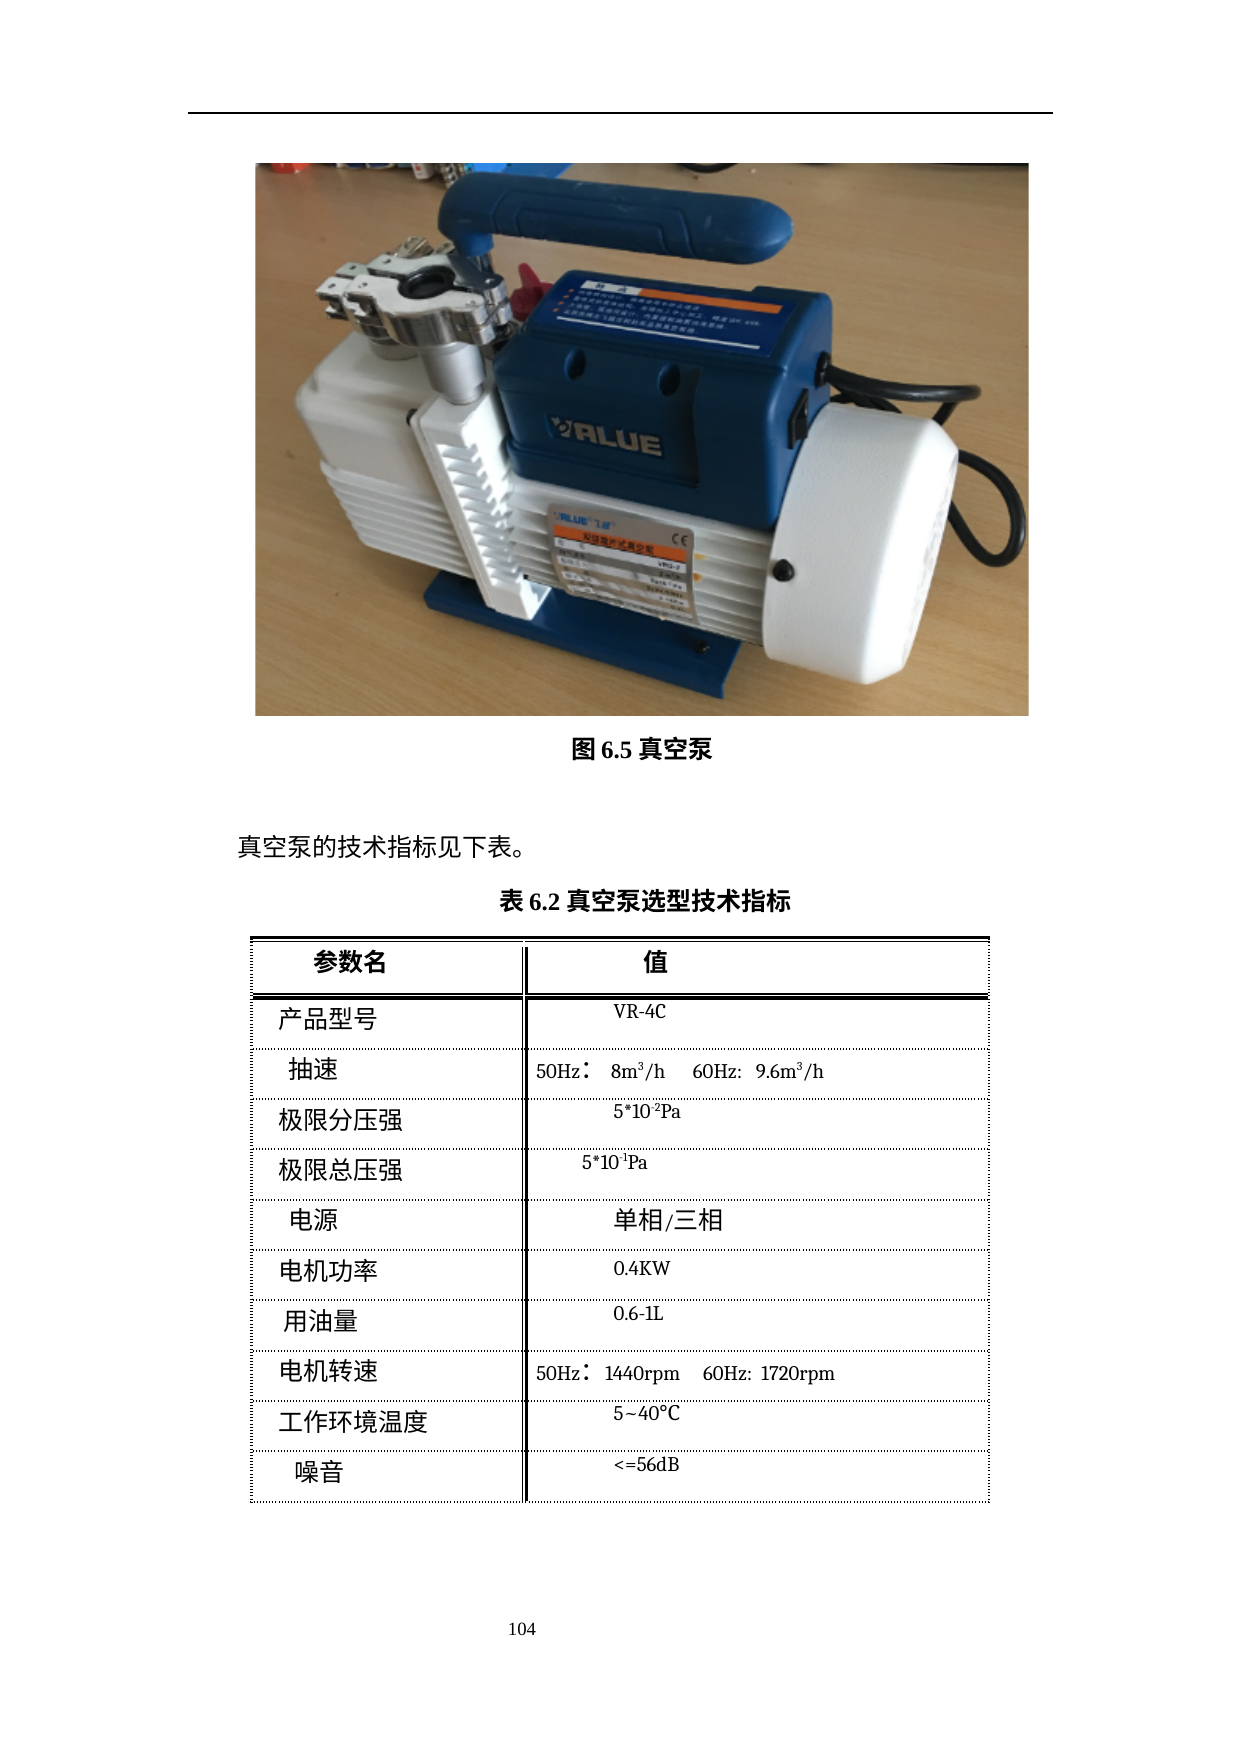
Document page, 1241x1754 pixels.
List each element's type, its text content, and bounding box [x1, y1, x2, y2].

table_cell 极限总压强 [251, 1148, 522, 1199]
table_cell 抽速 [251, 1048, 522, 1098]
text 表6.2 真空泵选型技术指标 [187, 882, 1053, 918]
table_cell 电源 [251, 1199, 522, 1249]
table_cell 5~40℃ [528, 1400, 989, 1450]
text 图6.5 真空泵 [187, 730, 1053, 766]
table_cell 50Hz： 8m3/h 60Hz: 9.6m3/h [528, 1048, 989, 1098]
table_header 值 [525, 942, 989, 993]
table_cell 工作环境温度 [251, 1400, 522, 1450]
table_cell 50Hz：1440rpm 60Hz: 1720rpm [528, 1350, 989, 1400]
table_cell <=56dB [528, 1450, 989, 1501]
table_cell 0.6-1L [528, 1299, 989, 1349]
table_cell 用油量 [251, 1299, 522, 1349]
table_cell 电机功率 [251, 1249, 522, 1299]
picture [255, 163, 1029, 716]
table_cell 5*10-1Pa [528, 1148, 989, 1199]
table_cell 单相/三相 [528, 1199, 989, 1249]
table_cell 0.4KW [528, 1249, 989, 1299]
table_cell 5*10-2Pa [528, 1098, 989, 1148]
table_cell 极限分压强 [251, 1098, 522, 1148]
table_cell 产品型号 [251, 1000, 522, 1048]
table_cell 噪音 [251, 1450, 522, 1501]
table_cell VR-4C [528, 1000, 989, 1048]
table_cell 电机转速 [251, 1350, 522, 1400]
table_header 参数名 [251, 939, 525, 993]
text 真空泵的技术指标见下表。 [187, 827, 1053, 863]
